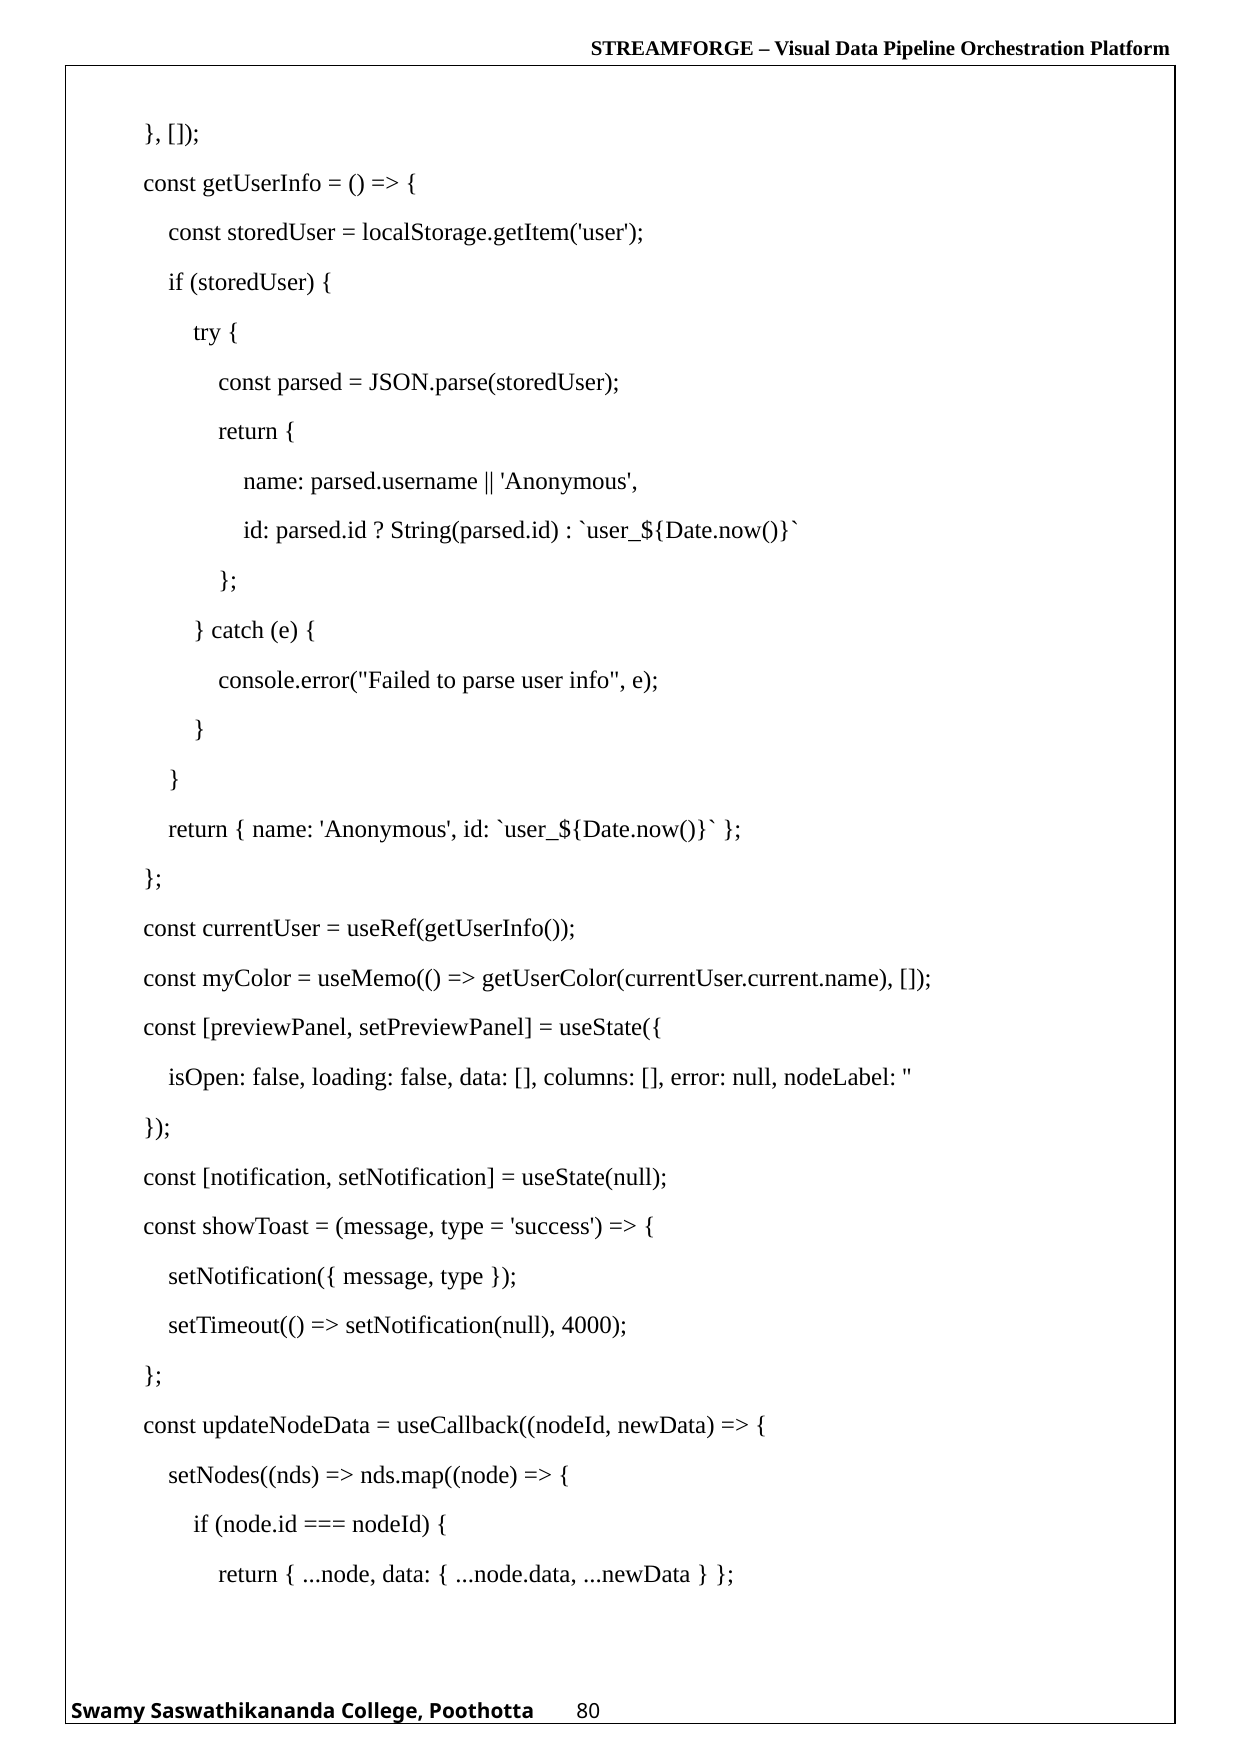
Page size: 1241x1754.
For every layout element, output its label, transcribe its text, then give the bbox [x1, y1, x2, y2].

text const [previewPanel, setPreviewPanel] = useState({ [118, 1012, 1122, 1041]
text setNotification({ message, type }); [118, 1261, 1122, 1290]
text }; [118, 863, 1122, 892]
text } catch (e) { [118, 615, 1122, 644]
text name: parsed.username || 'Anonymous', [118, 466, 1122, 495]
text return { ...node, data: { ...node.data, ...newData } }; [118, 1559, 1122, 1588]
text setTimeout(() => setNotification(null), 4000); [118, 1311, 1122, 1339]
text } [118, 714, 1122, 743]
text console.error("Failed to parse user info", e); [118, 665, 1122, 693]
text }, []); [118, 118, 1122, 147]
text const updateNodeData = useCallback((nodeId, newData) => { [118, 1410, 1122, 1439]
text id: parsed.id ? String(parsed.id) : `user_${Date.now()}` [118, 516, 1122, 544]
text return { name: 'Anonymous', id: `user_${Date.now()}` }; [118, 814, 1122, 842]
text const currentUser = useRef(getUserInfo()); [118, 913, 1122, 942]
text isOpen: false, loading: false, data: [], columns: [], error: null, nodeLabel: '' [118, 1062, 1122, 1091]
text if (storedUser) { [118, 267, 1122, 296]
text const parsed = JSON.parse(storedUser); [118, 367, 1122, 395]
text if (node.id === nodeId) { [118, 1509, 1122, 1538]
text return { [118, 416, 1122, 445]
text const getUserInfo = () => { [118, 168, 1122, 197]
text const showToast = (message, type = 'success') => { [118, 1211, 1122, 1240]
text const [notification, setNotification] = useState(null); [118, 1162, 1122, 1190]
text }; [118, 565, 1122, 594]
text try { [118, 317, 1122, 346]
text const storedUser = localStorage.getItem('user'); [118, 217, 1122, 246]
text }; [118, 1360, 1122, 1389]
text } [118, 764, 1122, 793]
text setNodes((nds) => nds.map((node) => { [118, 1460, 1122, 1488]
text }); [118, 1112, 1122, 1141]
text const myColor = useMemo(() => getUserColor(currentUser.current.name), []); [118, 963, 1122, 992]
